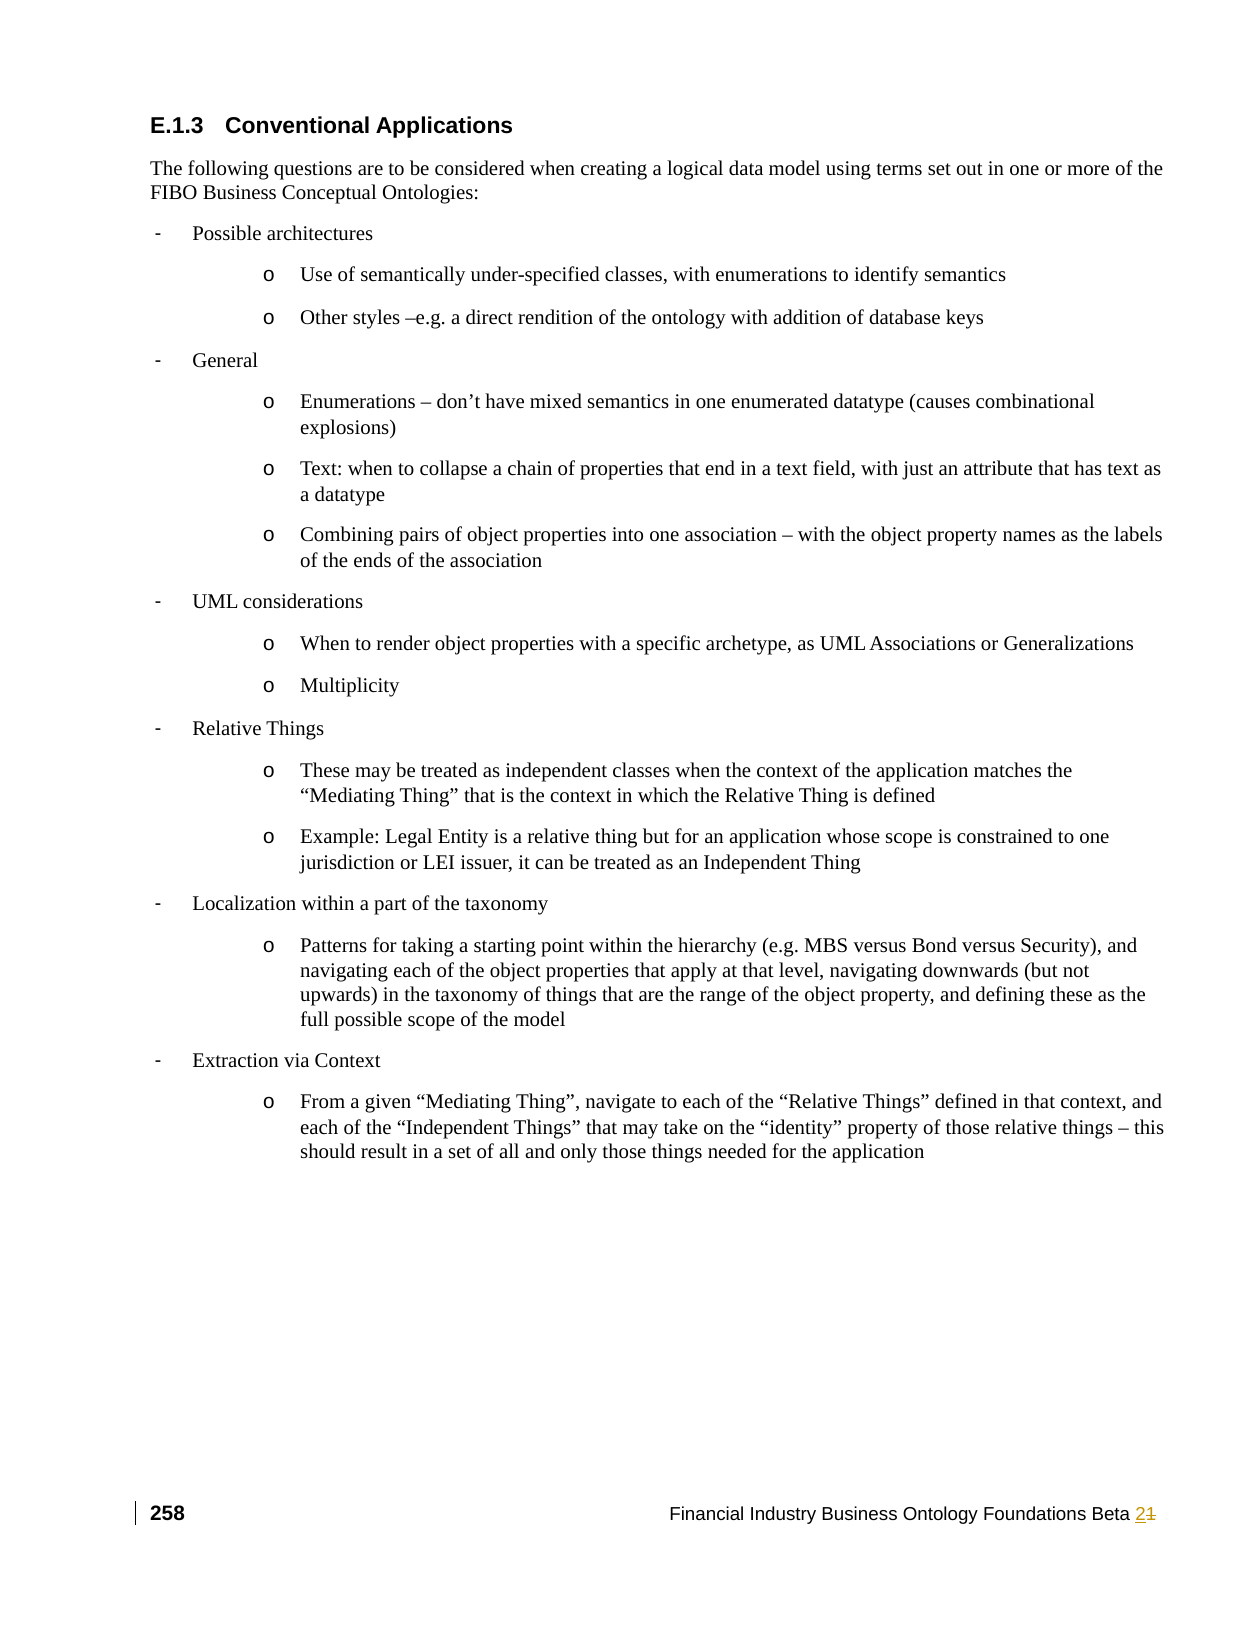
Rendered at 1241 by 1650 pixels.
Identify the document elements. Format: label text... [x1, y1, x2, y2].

list UML considerations [154, 589, 1165, 614]
list General [154, 347, 1165, 373]
list Multiplicity [262, 673, 1165, 699]
list Patterns for taking a starting point within the hierarchy (e.g. MBS versus Bond versus Security), and navigating each of the object properties that apply at that level, navigating downwards (but not upwards) in the taxonomy of things that are the range of the object property, and defining these as the full possible scope of the model [262, 933, 1165, 1031]
list These may be treated as independent classes when the context of the application matches the “Mediating Thing” that is the context in which the Relative Thing is defined [262, 758, 1165, 807]
list Enumerations – don’t have mixed semantics in one enumerated datatype (causes combinational explosions) [262, 389, 1165, 439]
list Relative Things [154, 716, 1165, 741]
list When to render object properties with a specific archetype, as UML Associations or Generalizations [262, 631, 1165, 656]
list Use of semantically under-specified classes, with enumerations to identify semantics [262, 262, 1165, 288]
list From a given “Mediating Thing”, navigate to each of the “Relative Things” defined in that context, and each of the “Independent Things” that may take on the “identity” property of those relative things – this should result in a set of all and only those things needed for the application [262, 1089, 1165, 1163]
list Other styles –e.g. a direct rendition of the ontology with addition of database keys [262, 305, 1165, 331]
list Extraction via Context [154, 1047, 1165, 1073]
text The following questions are to be considered when creating a logical data model using terms set out in one or more of the FIBO Business Conceptual Ontologies: [150, 156, 1165, 204]
list Localization within a part of the taxonomy [154, 891, 1165, 916]
list Combining pairs of object properties into one association – with the object property names as the labels of the ends of the association [262, 522, 1165, 572]
list Example: Legal Entity is a relative thing but for an application whose scope is constrained to one jurisdiction or LEI issuer, it can be treated as an Independent Thing [262, 824, 1165, 874]
subtitle E.1.3 Conventional Applications [150, 112, 1165, 139]
list Possible architectures [154, 220, 1165, 246]
list Text: when to collapse a chain of properties that end in a text field, with just an attribute that has text as a datatype [262, 456, 1165, 506]
